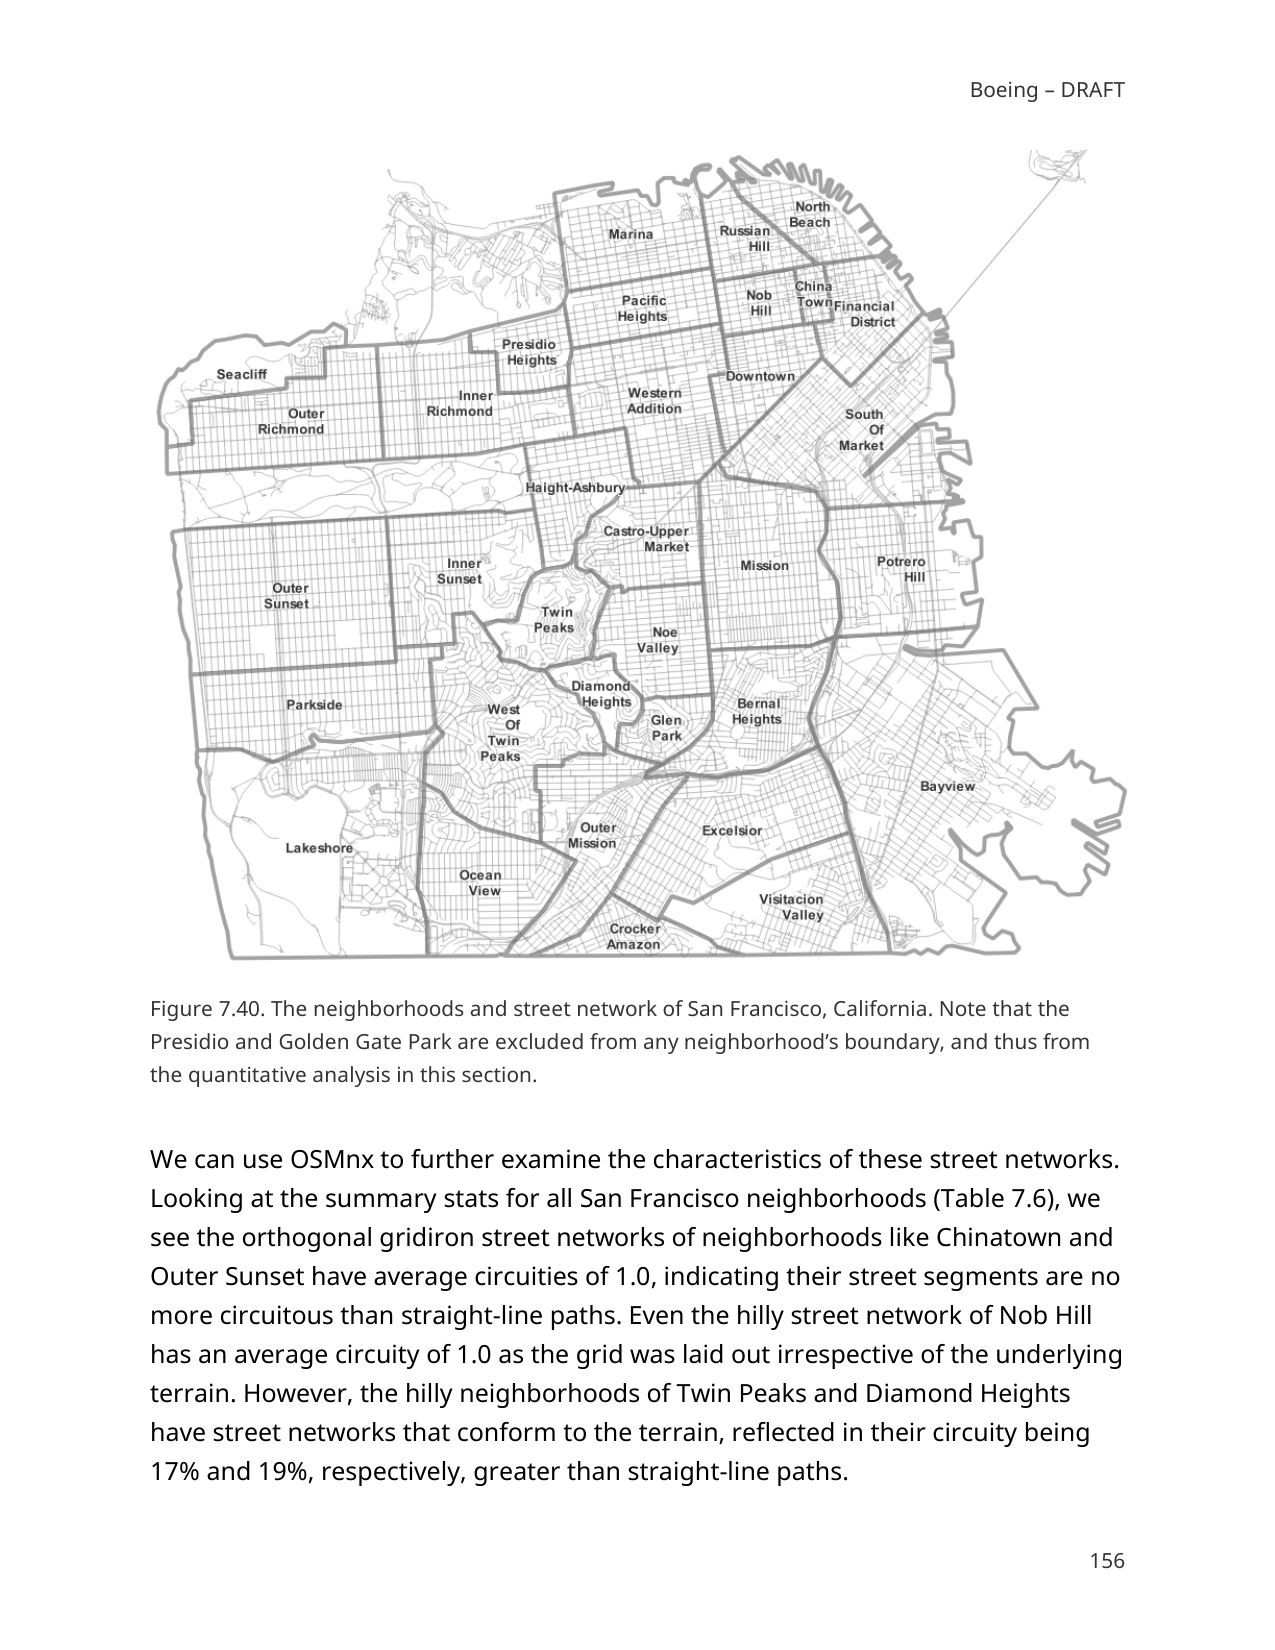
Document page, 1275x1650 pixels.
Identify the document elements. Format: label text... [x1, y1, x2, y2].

picture [150, 150, 1132, 964]
text We can use OSMnx to further examine the characteristics of these street networks. Looking at the summary stats for all San Francisco neighborhoods (Table 7.6), we see the orthogonal gridiron street networks of neighborhoods like Chinatown and Outer Sunset have average circuities of 1.0, indicating their street segments are no more circuitous than straight-line paths. Even the hilly street network of Nob Hill has an average circuity of 1.0 as the grid was laid out irrespective of the underlying terrain. However, the hilly neighborhoods of Twin Peaks and Diamond Heights have street networks that conform to the terrain, reflected in their circuity being 17% and 19%, respectively, greater than straight-line paths. [150, 1142, 1125, 1488]
